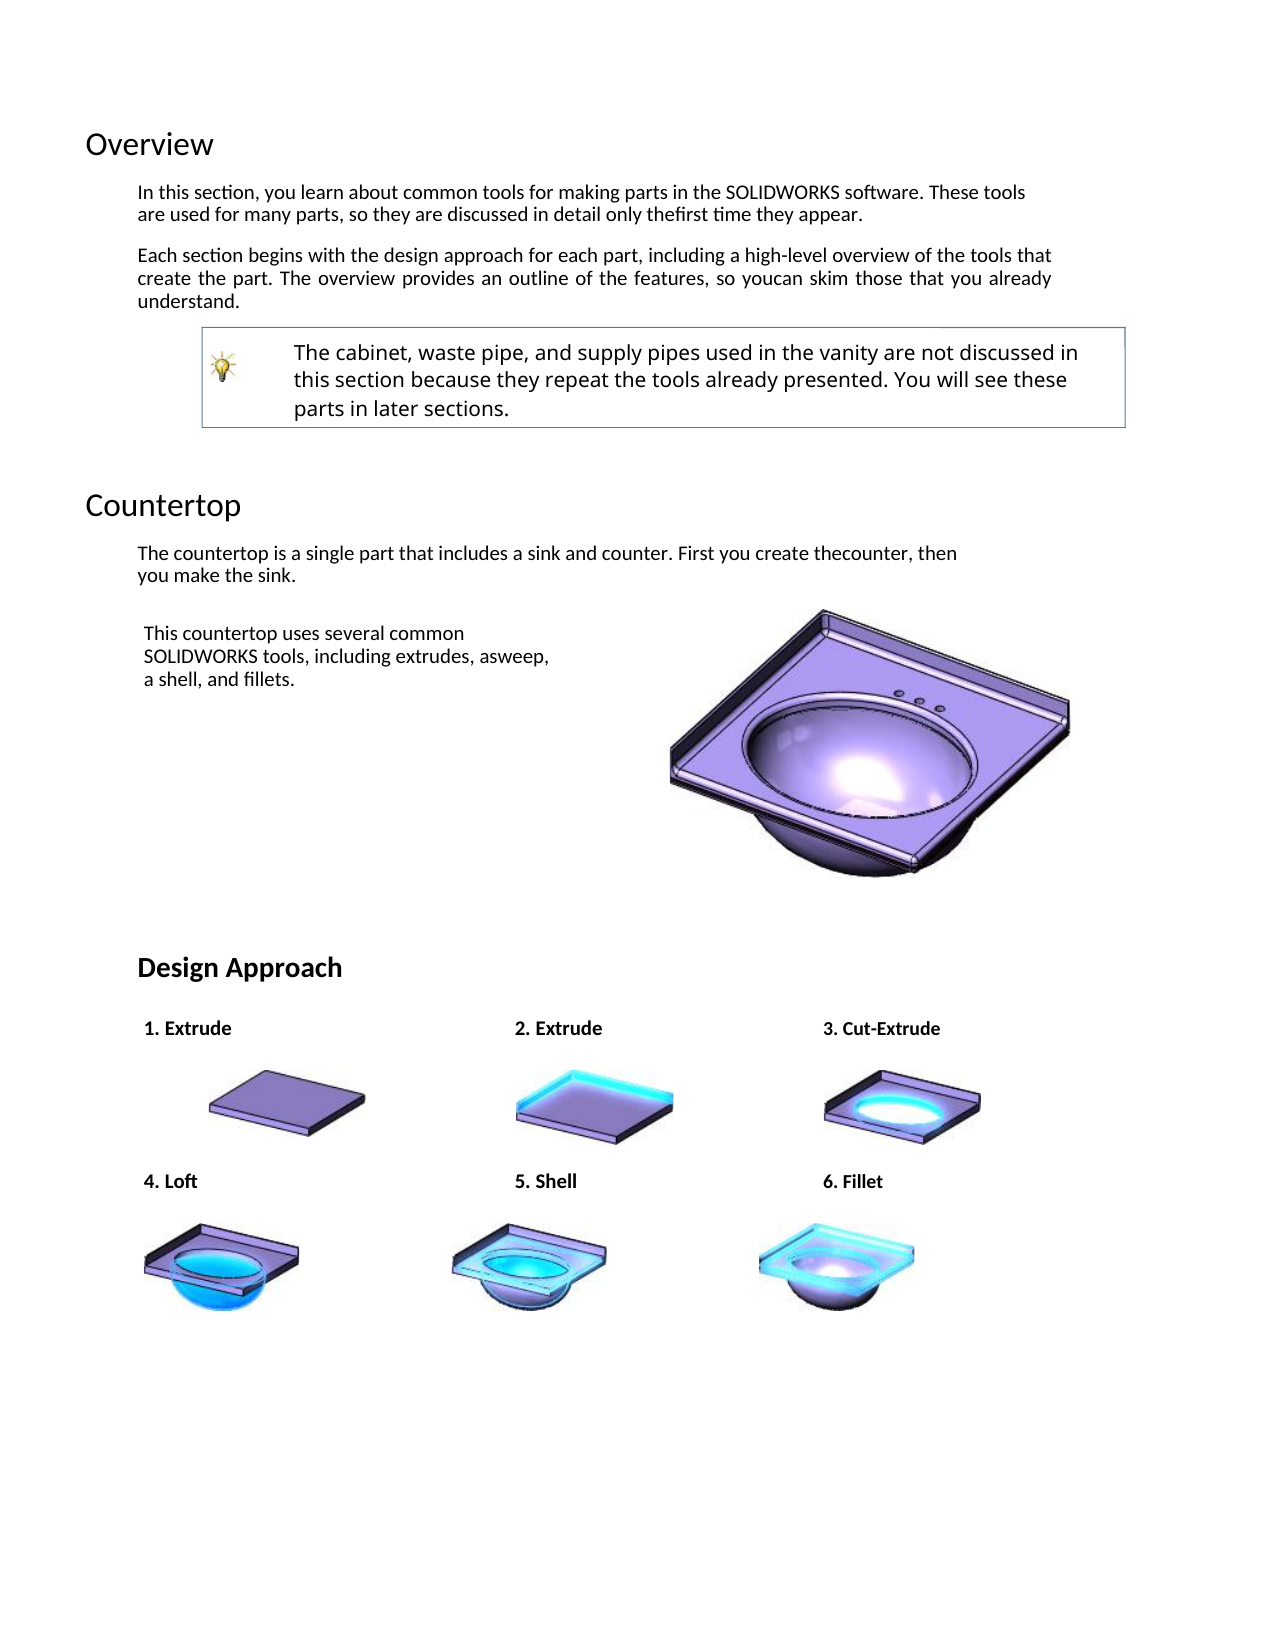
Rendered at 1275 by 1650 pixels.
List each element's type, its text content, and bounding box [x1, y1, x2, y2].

text The cabinet, waste pipe, and supply pipes used in the vanity are not discussed in this section because they repeat the tools already presented. You will see these parts in later sections. [294, 338, 1117, 422]
text The countertop is a single part that includes a sink and counter. First you create thecounter, then you make the sink. [137, 542, 985, 588]
text In this section, you learn about common tools for making parts in the SOLIDWORKS software. These tools are used for many parts, so they are discussed in detail only thefirst time they appear. [137, 181, 1027, 227]
text Countertop [85, 484, 1125, 524]
text Design Approach [137, 949, 1125, 985]
picture [669, 609, 1071, 878]
picture [515, 1070, 674, 1145]
text Overview [85, 123, 1125, 164]
text This countertop uses several common SOLIDWORKS tools, including extrudes, asweep, a shell, and fillets. [144, 621, 560, 692]
text 4. Loft 5. Shell 6. Fillet [144, 1168, 1125, 1194]
picture [451, 1223, 607, 1311]
picture [210, 351, 236, 382]
picture [758, 1223, 915, 1311]
text 1. Extrude 2. Extrude 3. Cut-Extrude [144, 1015, 1125, 1040]
picture [208, 1070, 366, 1137]
text Each section begins with the design approach for each part, including a high-level overview of the tools that create the part. The overview provides an outline of the features, so youcan skim those that you already understand. [137, 244, 1054, 314]
picture [143, 1223, 300, 1311]
picture [823, 1070, 981, 1145]
